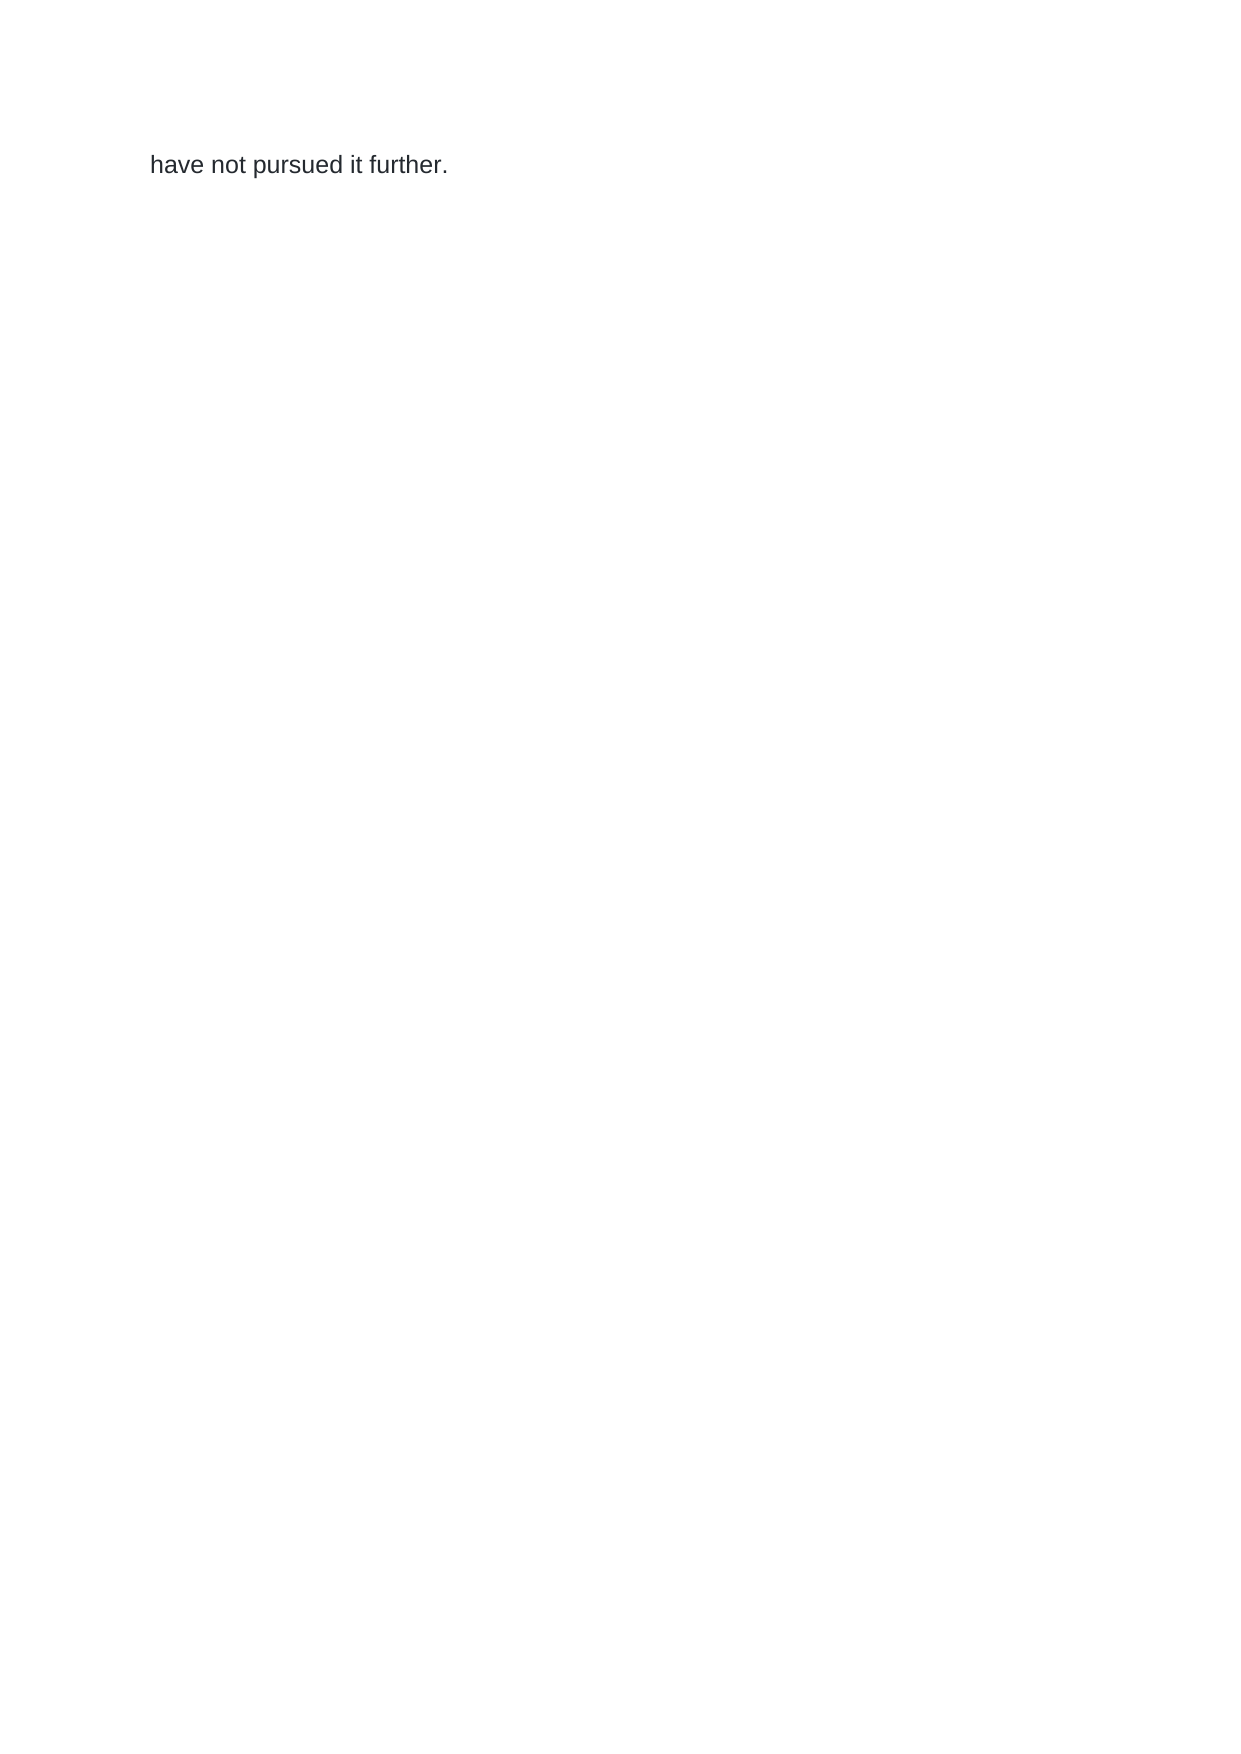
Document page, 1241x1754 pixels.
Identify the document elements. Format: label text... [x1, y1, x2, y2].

text CNN is used a custom CNN object detection model. This is a vanilla model. In this model, we have added two output sub networks from VGG output - one classification network for predicting the class and one regression network for predicting bounding box. This model did not provide a good accuracy for image classification hence we have not pursued it further. [150, 150, 1090, 179]
